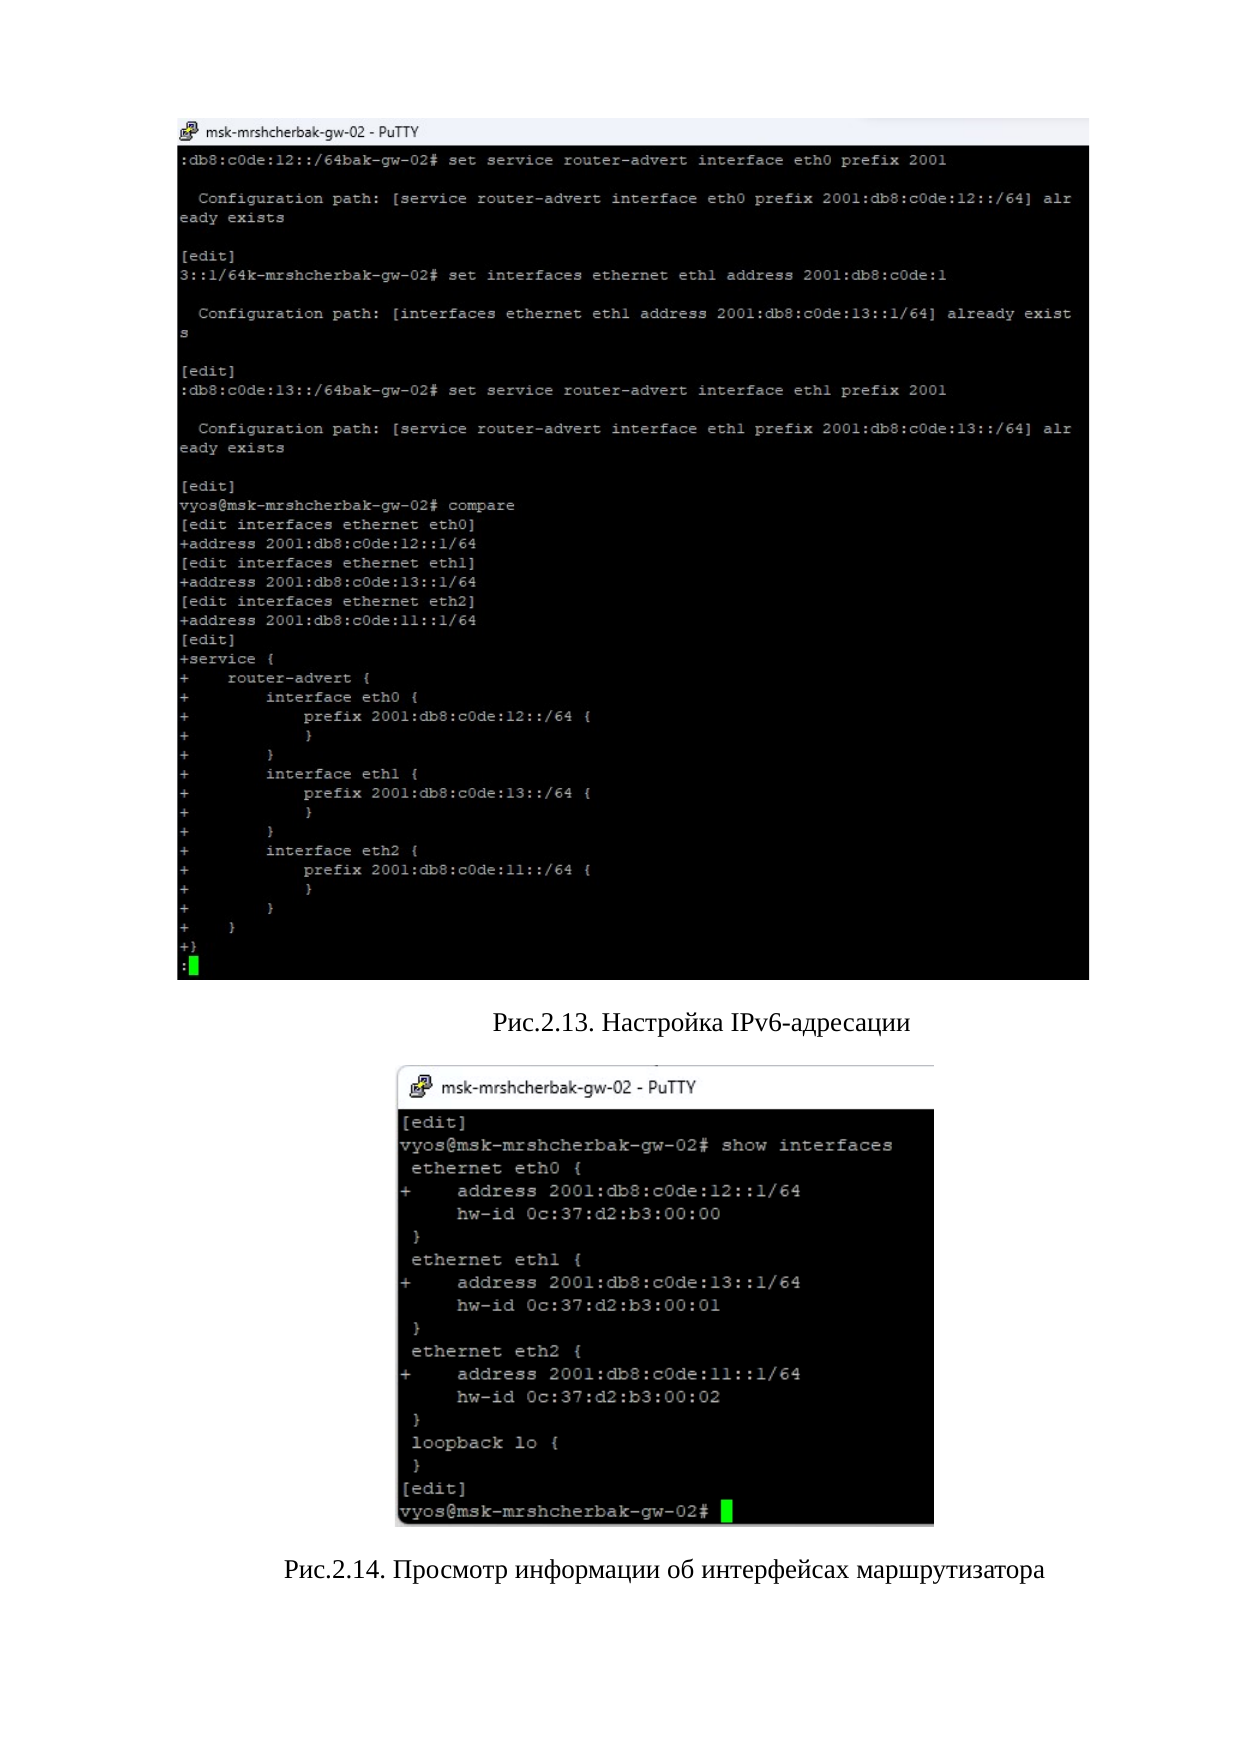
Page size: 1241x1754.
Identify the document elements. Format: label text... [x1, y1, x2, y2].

picture [394, 1065, 934, 1527]
text Рис.2.14. Просмотр информации об интерфейсах маршрутизатора [177, 1553, 1152, 1584]
picture [177, 118, 1090, 980]
text Рис.2.13. Настройка IPv6-адресации [177, 1006, 1152, 1037]
